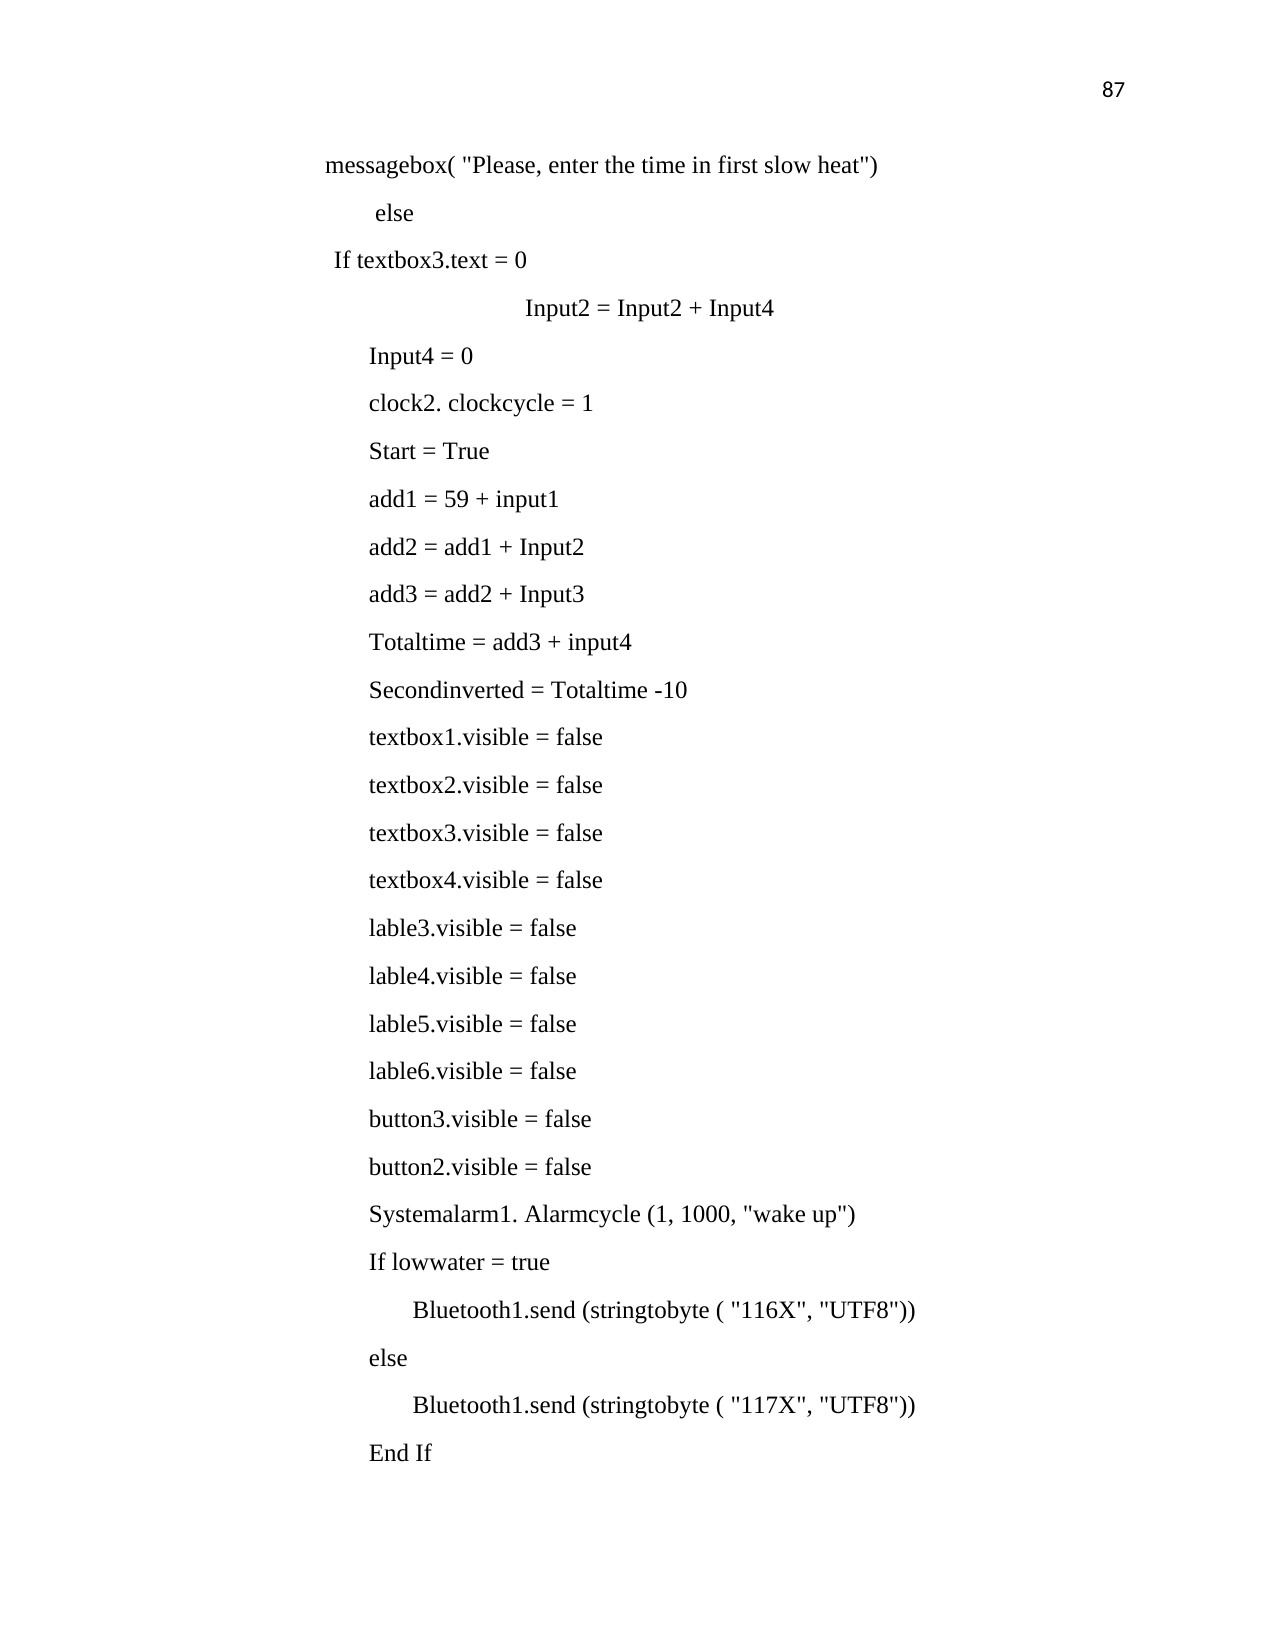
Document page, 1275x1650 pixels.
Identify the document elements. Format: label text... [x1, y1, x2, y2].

text textbox3.visible = false [325, 818, 1125, 847]
text Bluetooth1.send (stringtobyte ( "117X", "UTF8")) [369, 1390, 1125, 1419]
text textbox4.visible = false [325, 866, 1125, 894]
text else [150, 198, 1125, 226]
text clock2. clockcycle = 1 [325, 388, 1125, 417]
text textbox2.visible = false [325, 770, 1125, 799]
text add1 = 59 + input1 [325, 484, 1125, 513]
text button3.visible = false [325, 1104, 1125, 1133]
text Secondinverted = Totaltime -10 [325, 675, 1125, 703]
text messagebox( "Please, enter the time in first slow heat") [281, 150, 1125, 179]
text Input4 = 0 [325, 341, 1125, 369]
text add3 = add2 + Input3 [325, 579, 1125, 608]
text Input2 = Input2 + Input4 [150, 293, 1125, 322]
text lable5.visible = false [325, 1009, 1125, 1037]
text Systemalarm1. Alarmcycle (1, 1000, "wake up") [369, 1199, 1125, 1228]
text button2.visible = false [325, 1152, 1125, 1181]
text add2 = add1 + Input2 [325, 532, 1125, 560]
text If textbox3.text = 0 [281, 245, 1125, 274]
text textbox1.visible = false [325, 722, 1125, 751]
text Start = True [325, 436, 1125, 465]
text Bluetooth1.send (stringtobyte ( "116X", "UTF8")) [369, 1295, 1125, 1324]
text lable3.visible = false [325, 913, 1125, 942]
text If lowwater = true [325, 1247, 1125, 1276]
text else [325, 1343, 1125, 1371]
text lable6.visible = false [325, 1056, 1125, 1085]
text lable4.visible = false [325, 961, 1125, 990]
text End If [325, 1438, 1125, 1467]
text Totaltime = add3 + input4 [325, 627, 1125, 656]
